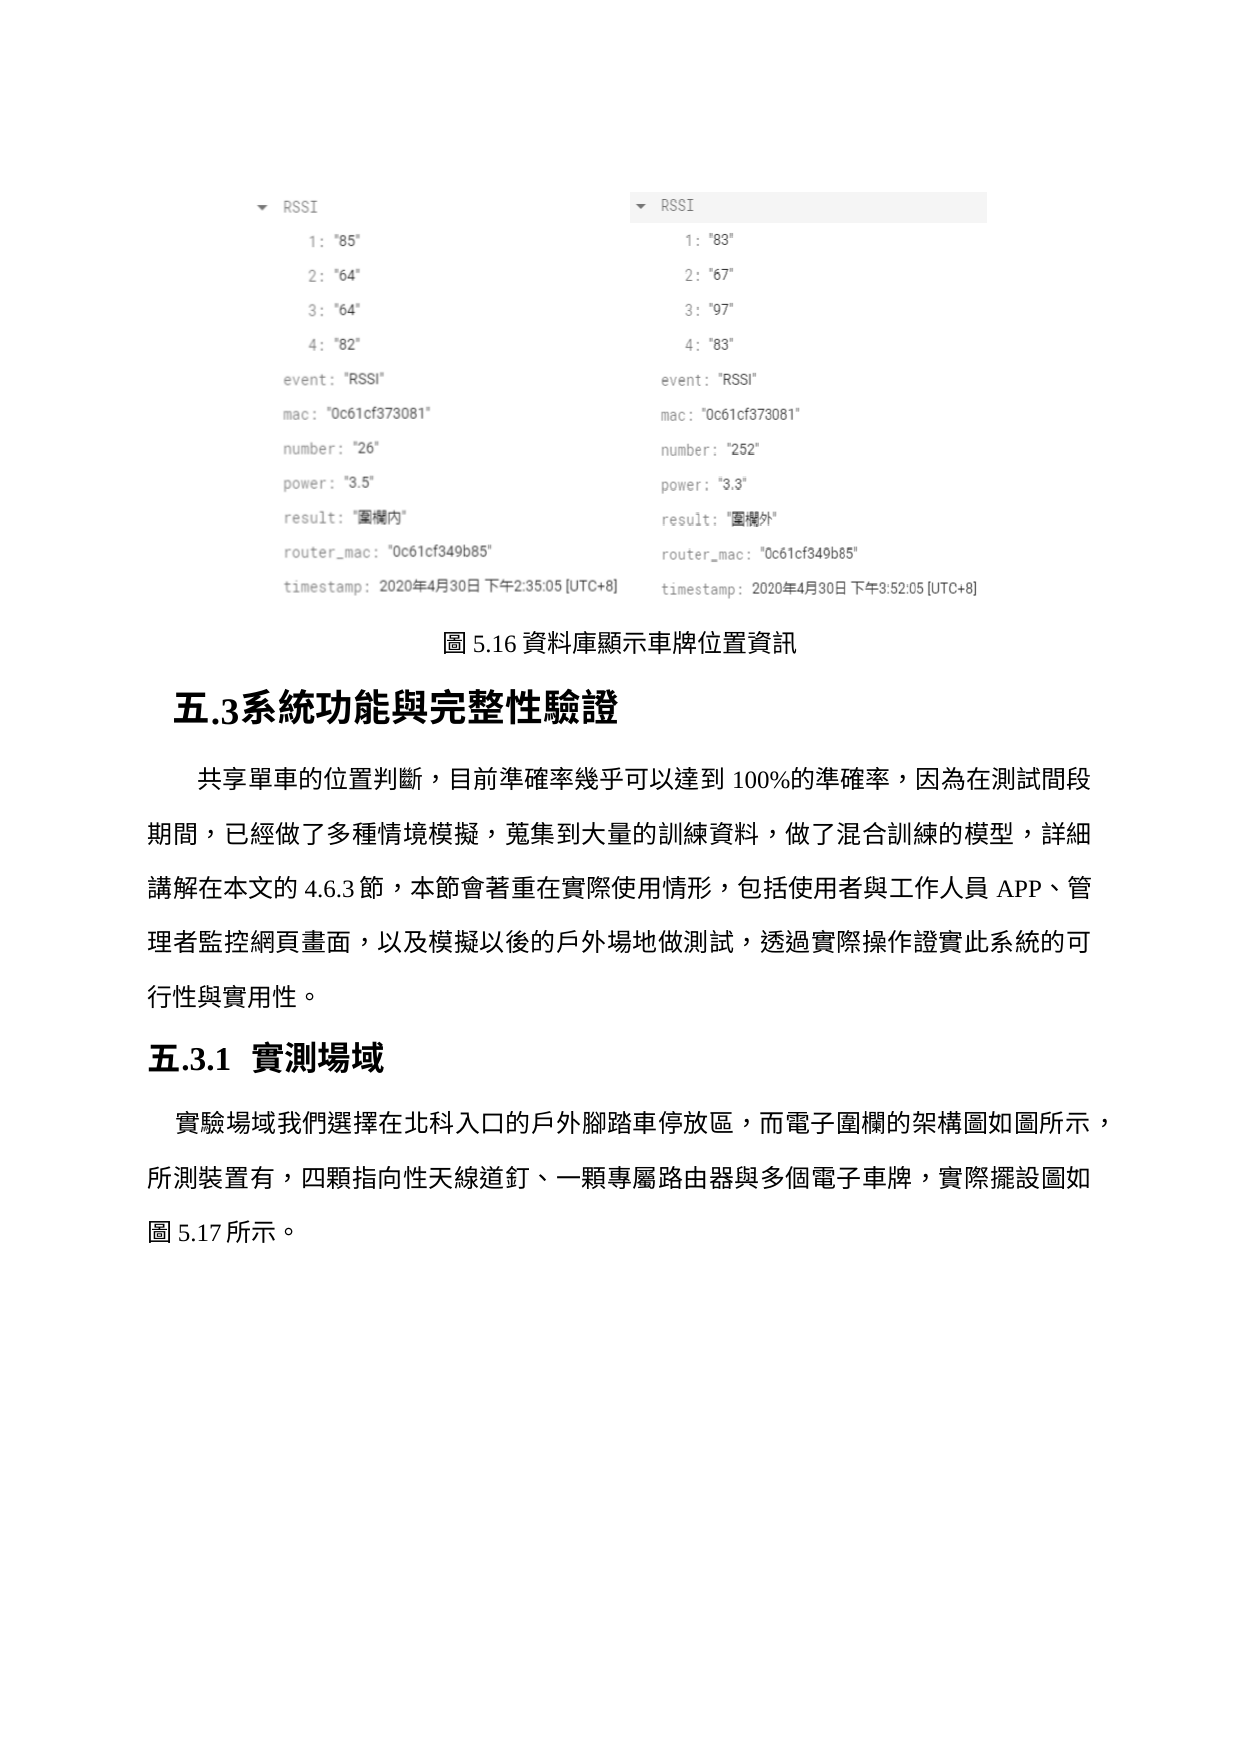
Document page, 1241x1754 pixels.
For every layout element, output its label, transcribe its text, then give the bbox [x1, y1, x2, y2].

text 共享單車的位置判斷，目前準確率幾乎可以達到100%的準確率，因為在測試間段期間，已經做了多種情境模擬，蒐集到大量的訓練資料，做了混合訓練的模型，詳細講解在本文的4.6.3節，本節會著重在實際使用情形，包括使用者與工作人員APP、管理者監控網頁畫面，以及模擬以後的戶外場地做測試，透過實際操作證實此系統的可行性與實用性。 [148, 760, 1092, 1013]
subtitle 實測場域 [148, 1032, 1067, 1080]
text 實驗場域我們選擇在北科入口的戶外腳踏車停放區，而電子圍欄的架構圖如圖所示，所測裝置有，四顆指向性天線道釘、一顆專屬路由器與多個電子車牌，實際擺設圖如圖5.17所示。 [148, 1104, 1092, 1249]
subtitle 系統功能與完整性驗證 [173, 678, 1067, 733]
text 圖5.16 資料庫顯示車牌位置資訊 [148, 624, 1092, 660]
